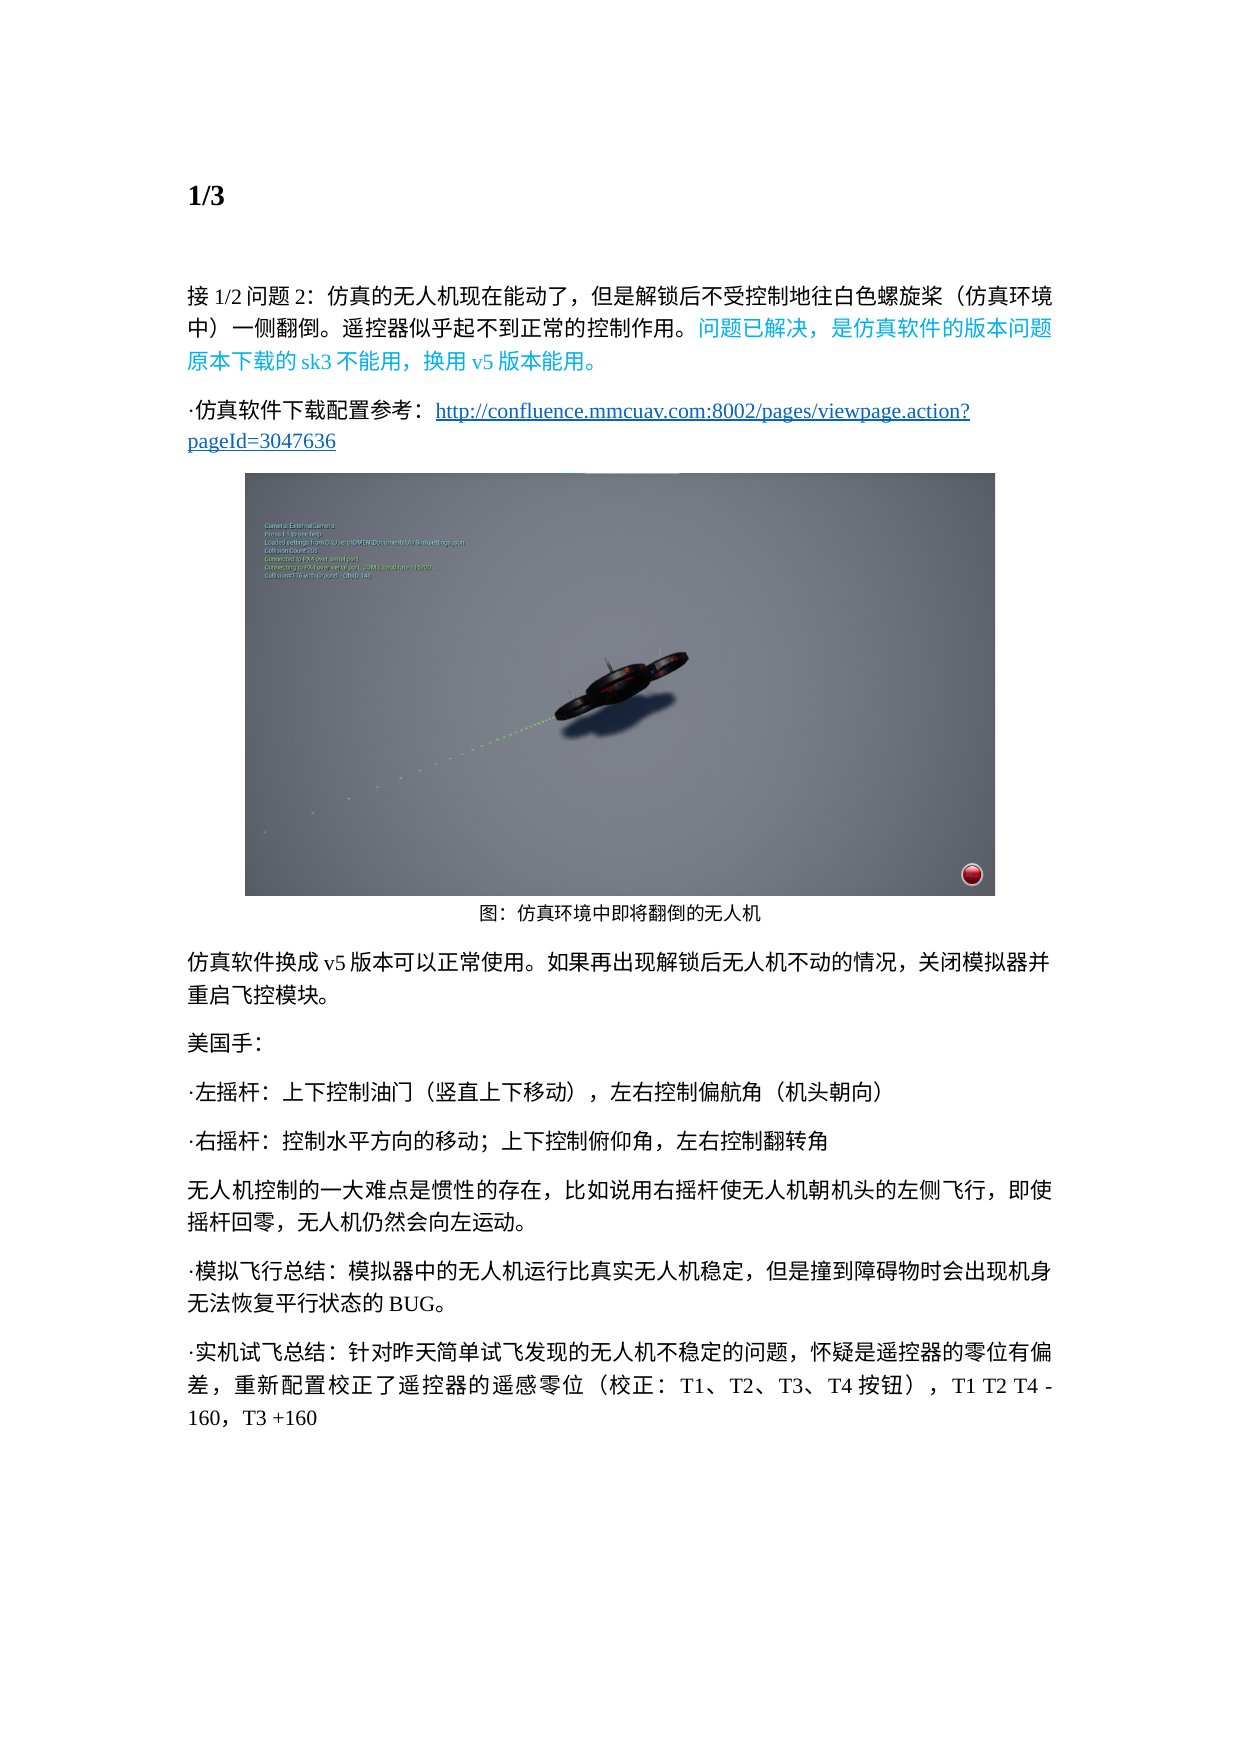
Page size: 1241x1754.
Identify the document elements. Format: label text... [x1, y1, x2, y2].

subtitle 1/3 [187, 162, 1053, 227]
text 接1/2问题2：仿真的无人机现在能动了，但是解锁后不受控制地往白色螺旋桨（仿真环境中）一侧翻倒。遥控器似乎起不到正常的控制作用。问题已解决，是仿真软件的版本问题，原本下载的sk3不能用，换用v5版本能用。 [187, 278, 1053, 376]
text 图：仿真环境中即将翻倒的无人机 [187, 896, 1053, 928]
picture [245, 473, 995, 896]
text ·模拟飞行总结：模拟器中的无人机运行比真实无人机稳定，但是撞到障碍物时会出现机身无法恢复平行状态的BUG。 [187, 1253, 1053, 1318]
text 无人机控制的一大难点是惯性的存在，比如说用右摇杆使无人机朝机头的左侧飞行，即使摇杆回零，无人机仍然会向左运动。 [187, 1172, 1053, 1237]
text 美国手： [187, 1026, 1053, 1058]
text ·仿真软件下载配置参考：http://confluence.mmcuav.com:8002/pages/viewpage.action?pageId=3047636 [187, 392, 1053, 457]
text 仿真软件换成v5版本可以正常使用。如果再出现解锁后无人机不动的情况，关闭模拟器并重启飞控模块。 [187, 945, 1053, 1010]
text ·左摇杆：上下控制油门（竖直上下移动），左右控制偏航角（机头朝向） [187, 1075, 1053, 1107]
text ·实机试飞总结：针对昨天简单试飞发现的无人机不稳定的问题，怀疑是遥控器的零位有偏差，重新配置校正了遥控器的遥感零位（校正：T1、T2、T3、T4按钮），T1 T2 T4 -160，T3 +160 [187, 1335, 1053, 1432]
text ·右摇杆：控制水平方向的移动；上下控制俯仰角，左右控制翻转角 [187, 1123, 1053, 1156]
